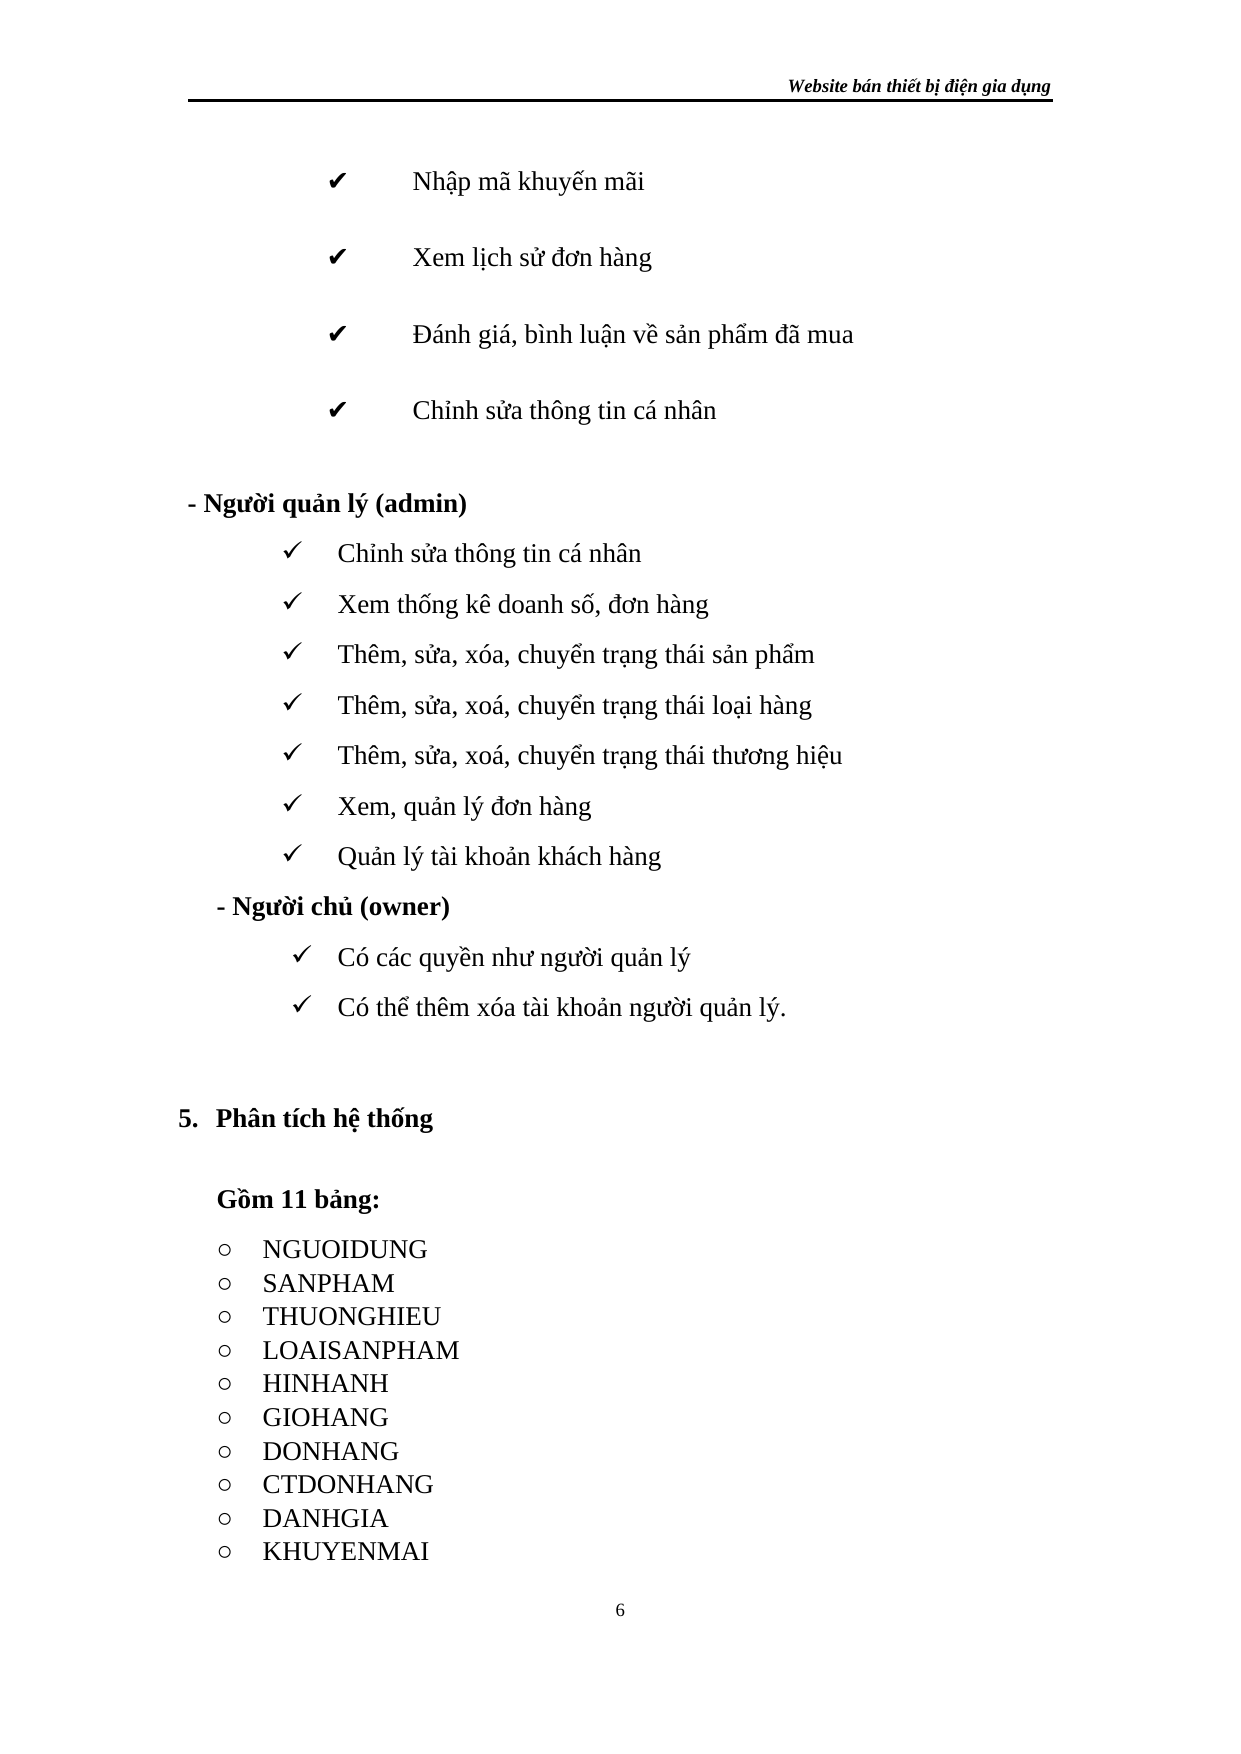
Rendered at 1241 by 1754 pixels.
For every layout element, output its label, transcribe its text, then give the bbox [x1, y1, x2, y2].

list Chỉnh sửa thông tin cá nhân [216, 538, 1062, 569]
list NGUOIDUNG [216, 1233, 1062, 1264]
text - Người quản lý (admin) [187, 487, 1062, 518]
list GIOHANG [216, 1401, 1062, 1432]
list DANHGIA [216, 1502, 1062, 1533]
list KHUYENMAI [216, 1535, 1062, 1566]
list DONHANG [216, 1434, 1062, 1466]
list Thêm, sửa, xoá, chuyển trạng thái loại hàng [216, 689, 1062, 720]
list Có các quyền như người quản lý [216, 941, 1062, 972]
list HINHANH [216, 1367, 1062, 1399]
list Xem lịch sử đơn hàng [326, 227, 1062, 282]
list Quản lý tài khoản khách hàng [216, 840, 1062, 871]
text - Người chủ (owner) [216, 891, 1062, 922]
list Đánh giá, bình luận về sản phẩm đã mua [326, 303, 1062, 359]
list Thêm, sửa, xoá, chuyển trạng thái thương hiệu [216, 739, 1062, 771]
list THUONGHIEU [216, 1300, 1062, 1332]
list Xem thống kê doanh số, đơn hàng [216, 588, 1062, 619]
text Gồm 11 bảng: [216, 1183, 1062, 1214]
list CTDONHANG [216, 1468, 1062, 1499]
list Có thể thêm xóa tài khoản người quản lý. [216, 991, 1062, 1022]
list Xem, quản lý đơn hàng [216, 790, 1062, 821]
list LOAISANPHAM [216, 1334, 1062, 1365]
list SANPHAM [216, 1267, 1062, 1298]
list Thêm, sửa, xóa, chuyển trạng thái sản phẩm [216, 638, 1062, 670]
list Nhập mã khuyến mãi [326, 150, 1062, 206]
list Chỉnh sửa thông tin cá nhân [326, 380, 1062, 435]
subtitle Phân tích hệ thống [178, 1102, 1053, 1133]
